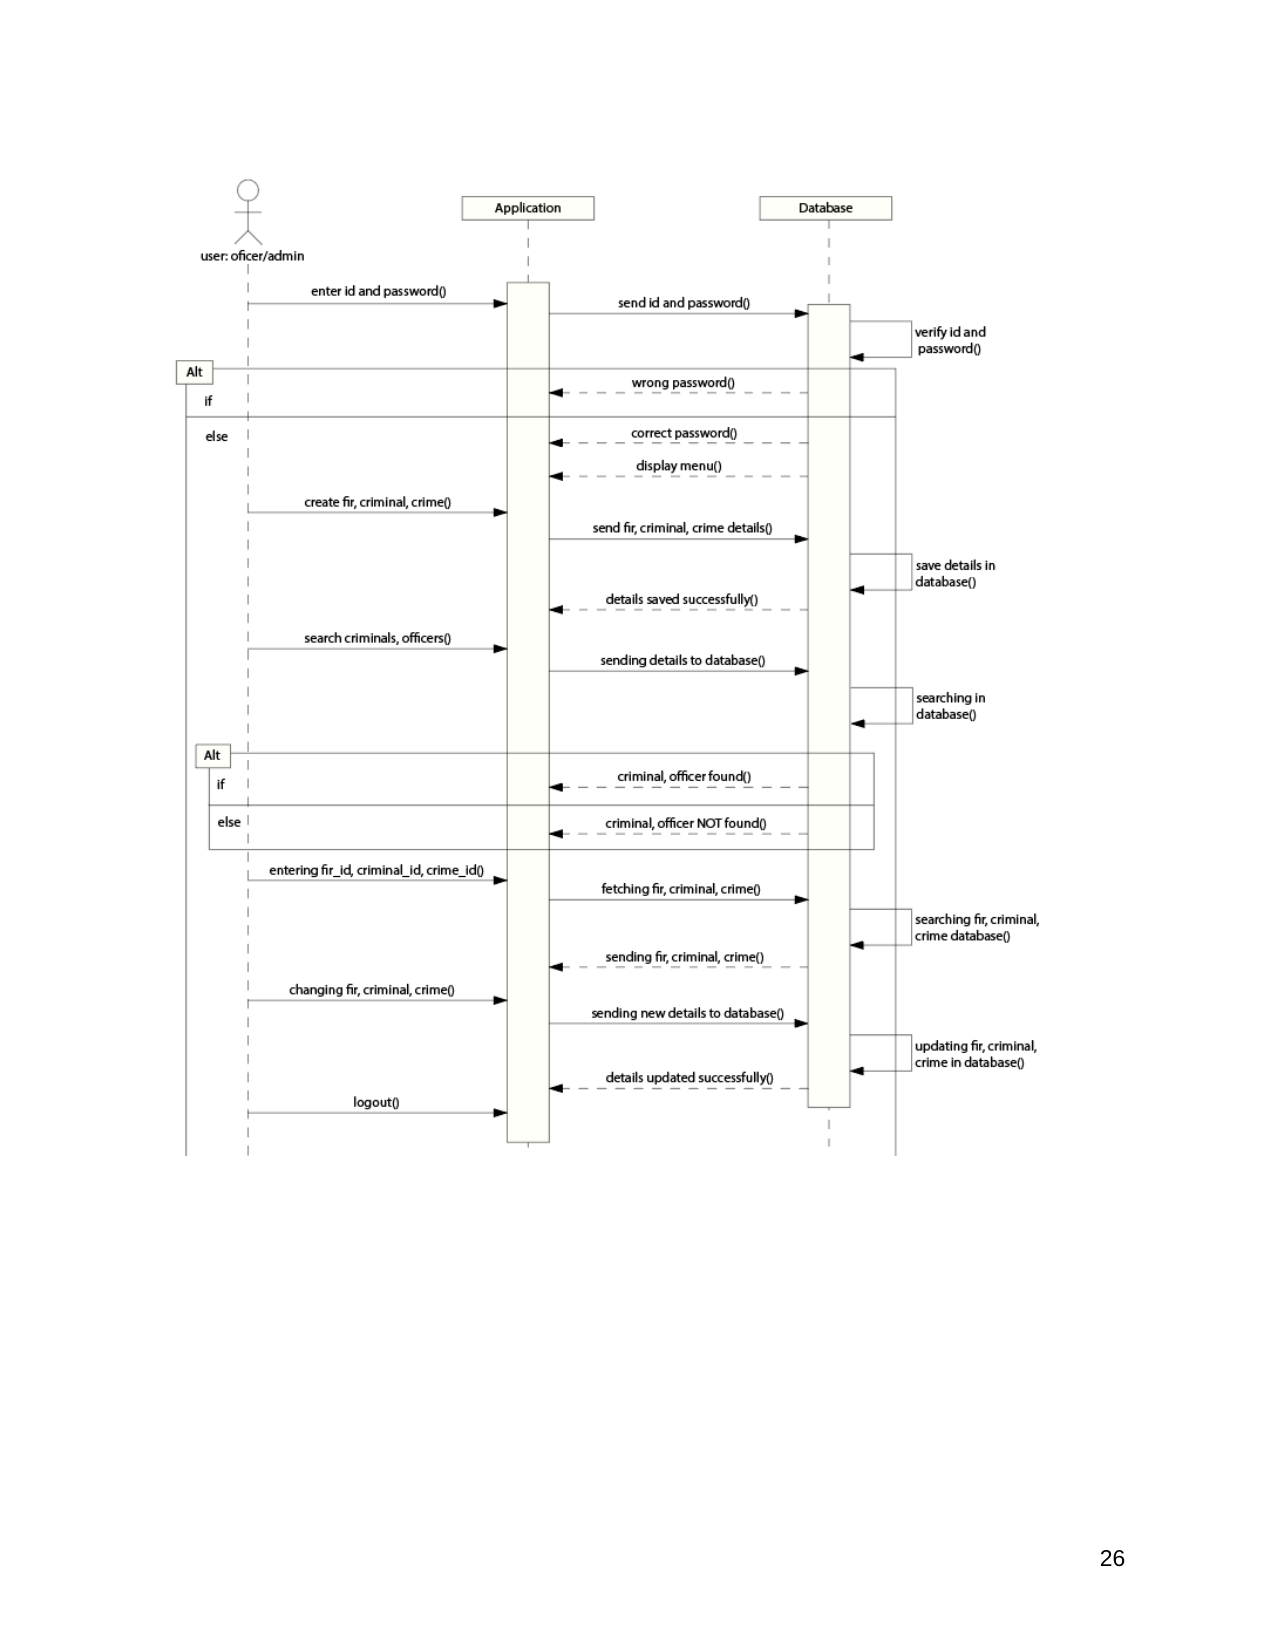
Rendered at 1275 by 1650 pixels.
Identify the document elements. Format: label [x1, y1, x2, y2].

picture [150, 150, 1081, 1156]
